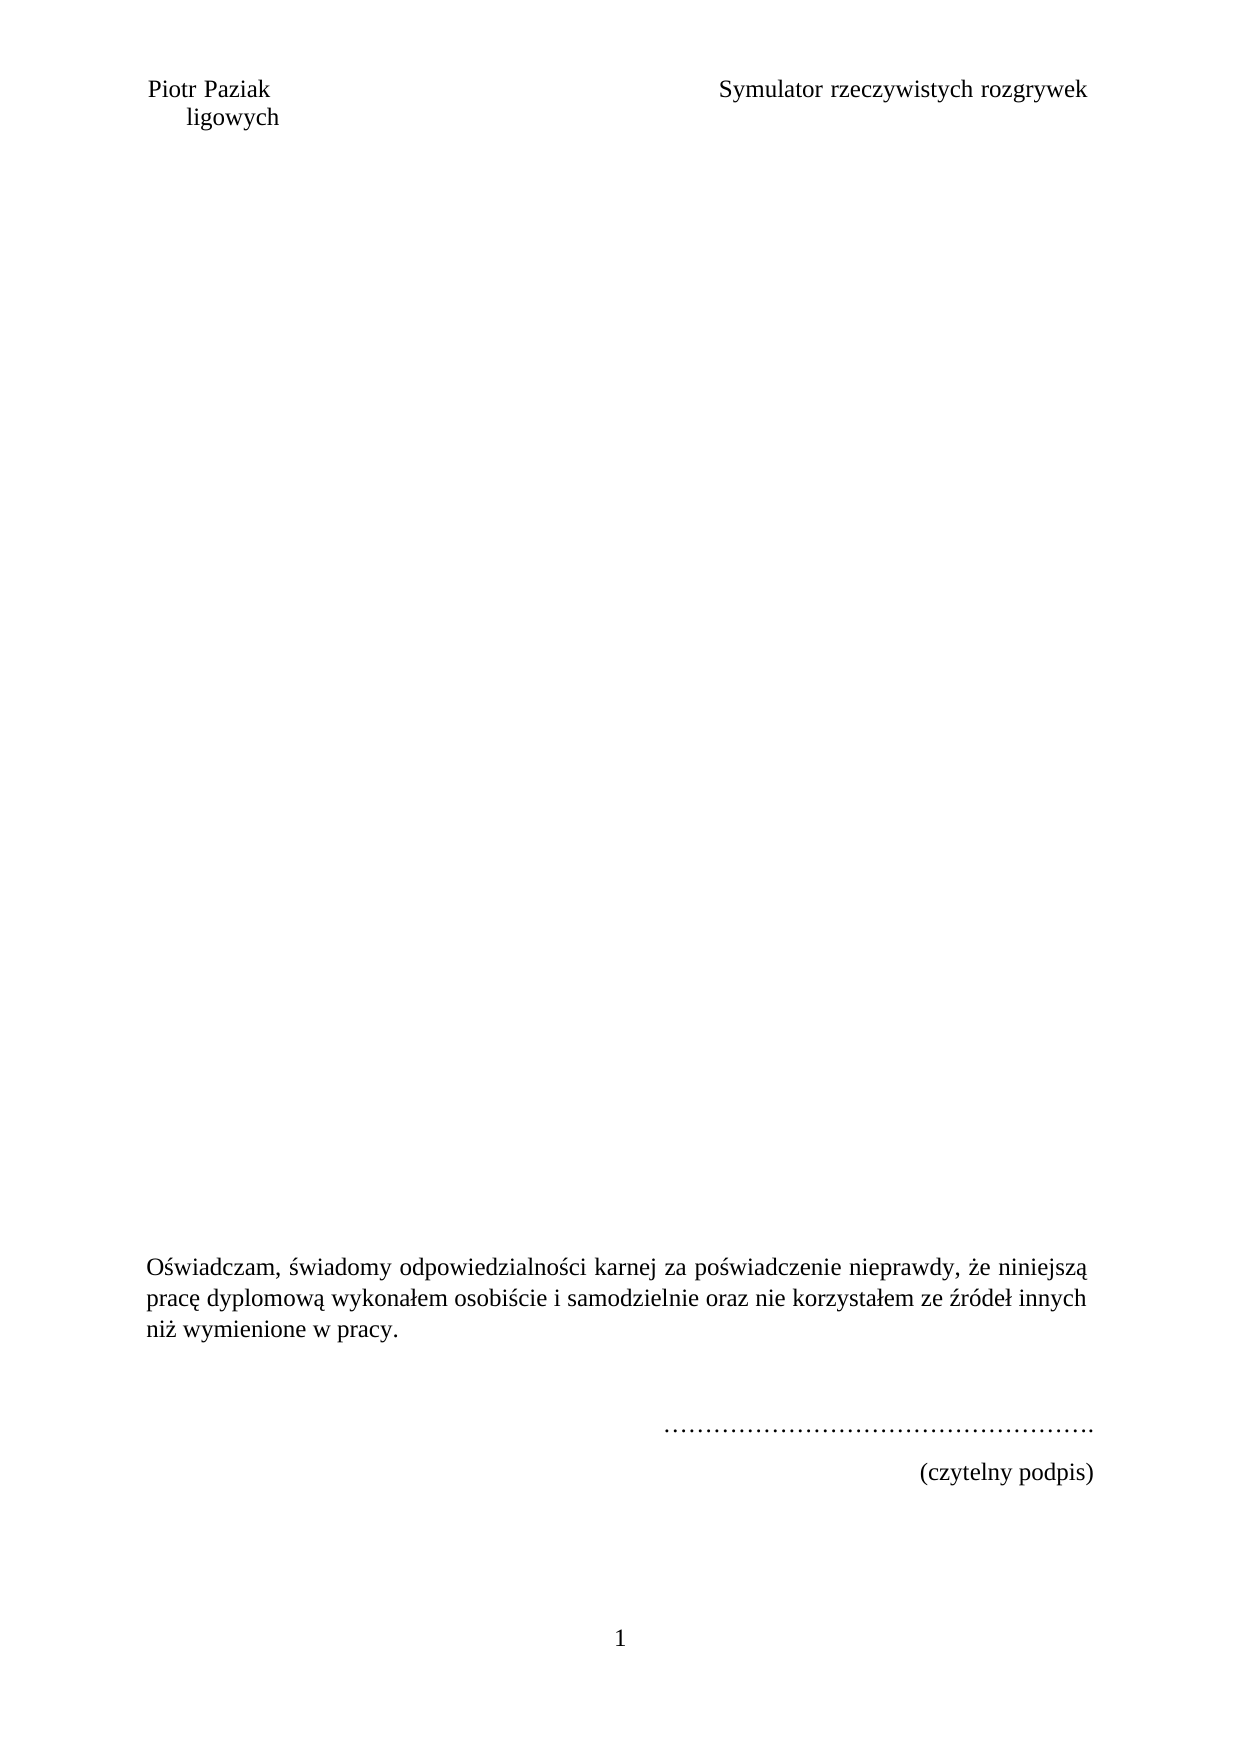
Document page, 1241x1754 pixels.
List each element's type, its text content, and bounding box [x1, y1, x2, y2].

text (czytelny podpis) [148, 1457, 1094, 1486]
text Oświadczam, świadomy odpowiedzialności karnej za poświadczenie nieprawdy, że niniejszą pracę dyplomową wykonałem osobiście i samodzielnie oraz nie korzystałem ze źródeł innych niż wymienione w pracy. [146, 1252, 1088, 1343]
text ……………………………………………. [148, 1409, 1094, 1438]
